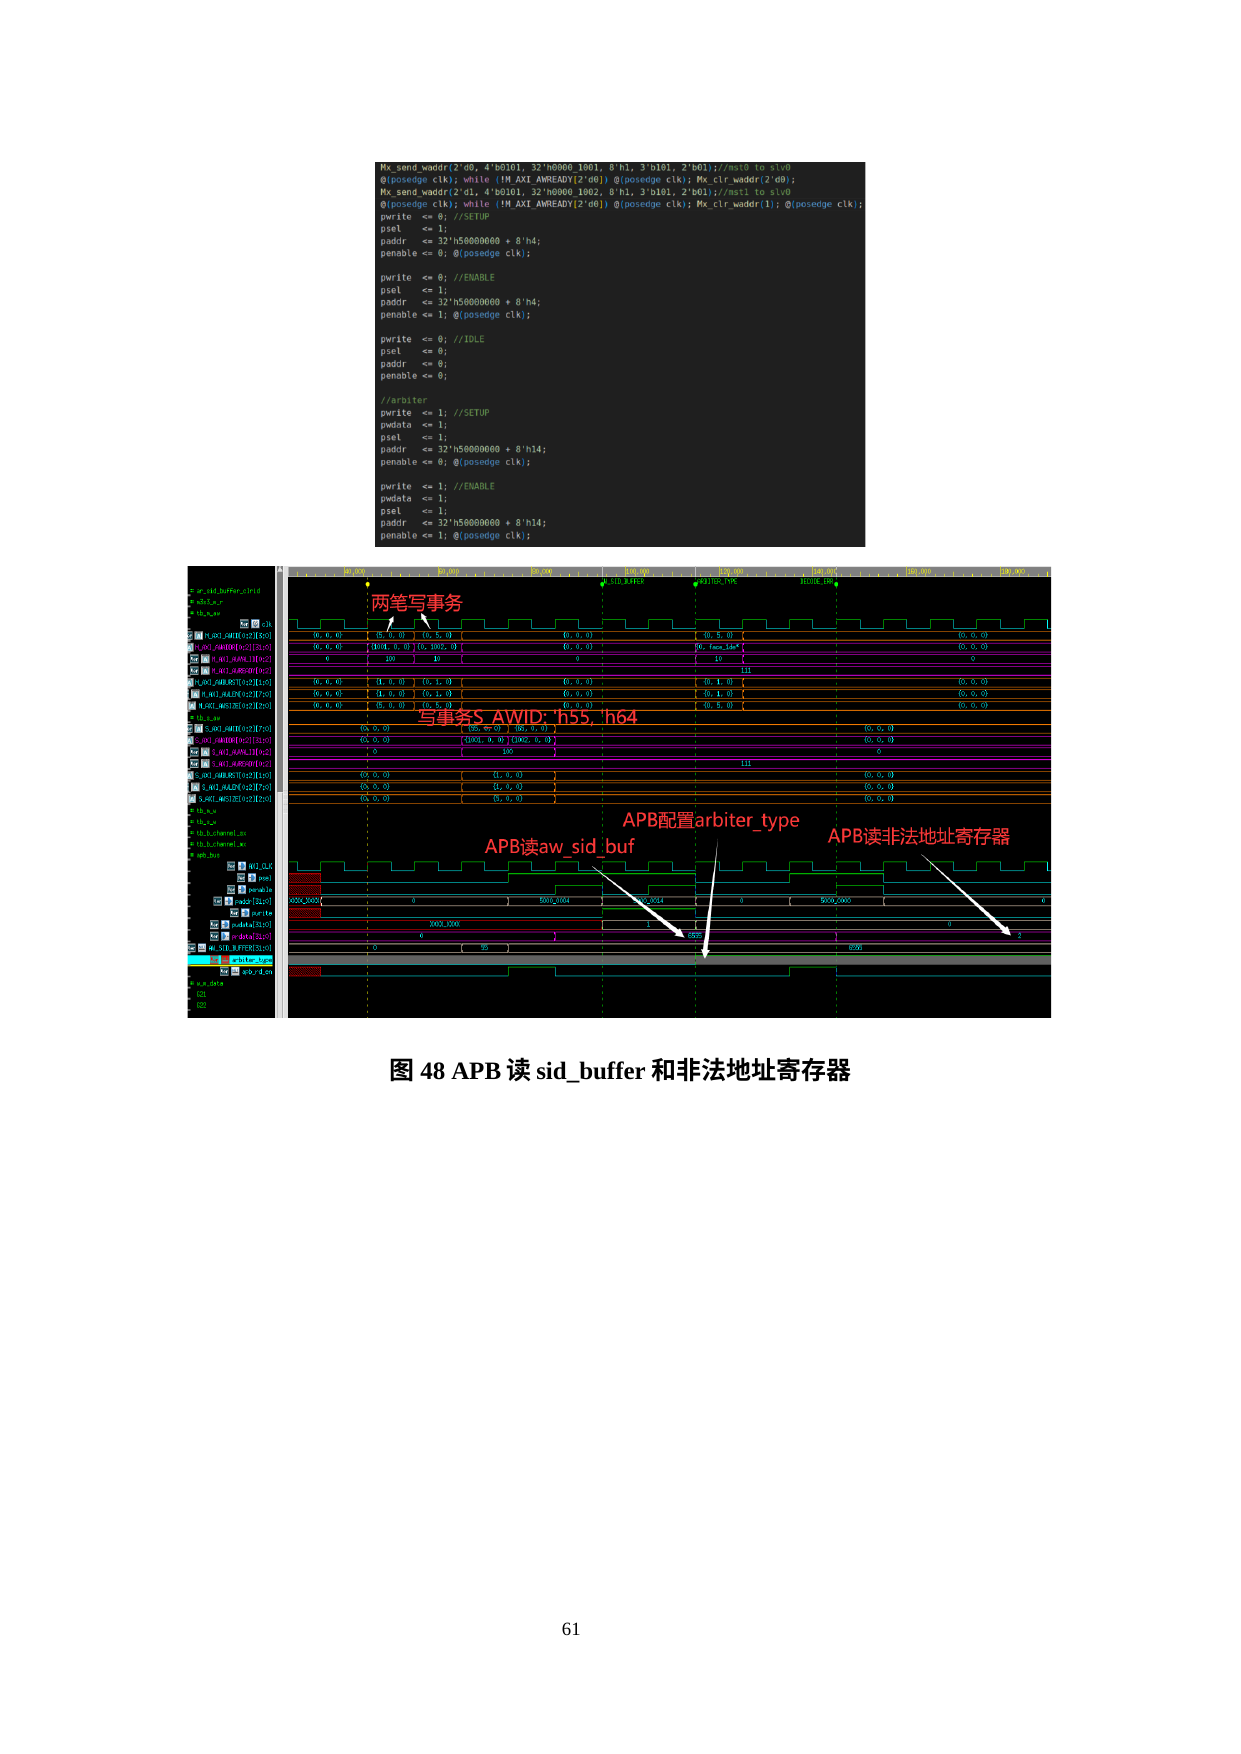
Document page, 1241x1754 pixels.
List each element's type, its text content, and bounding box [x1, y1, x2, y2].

text 图 48 APB读sid_buffer和非法地址寄存器 [187, 1036, 1053, 1101]
picture [375, 162, 866, 547]
picture [187, 566, 1052, 1018]
